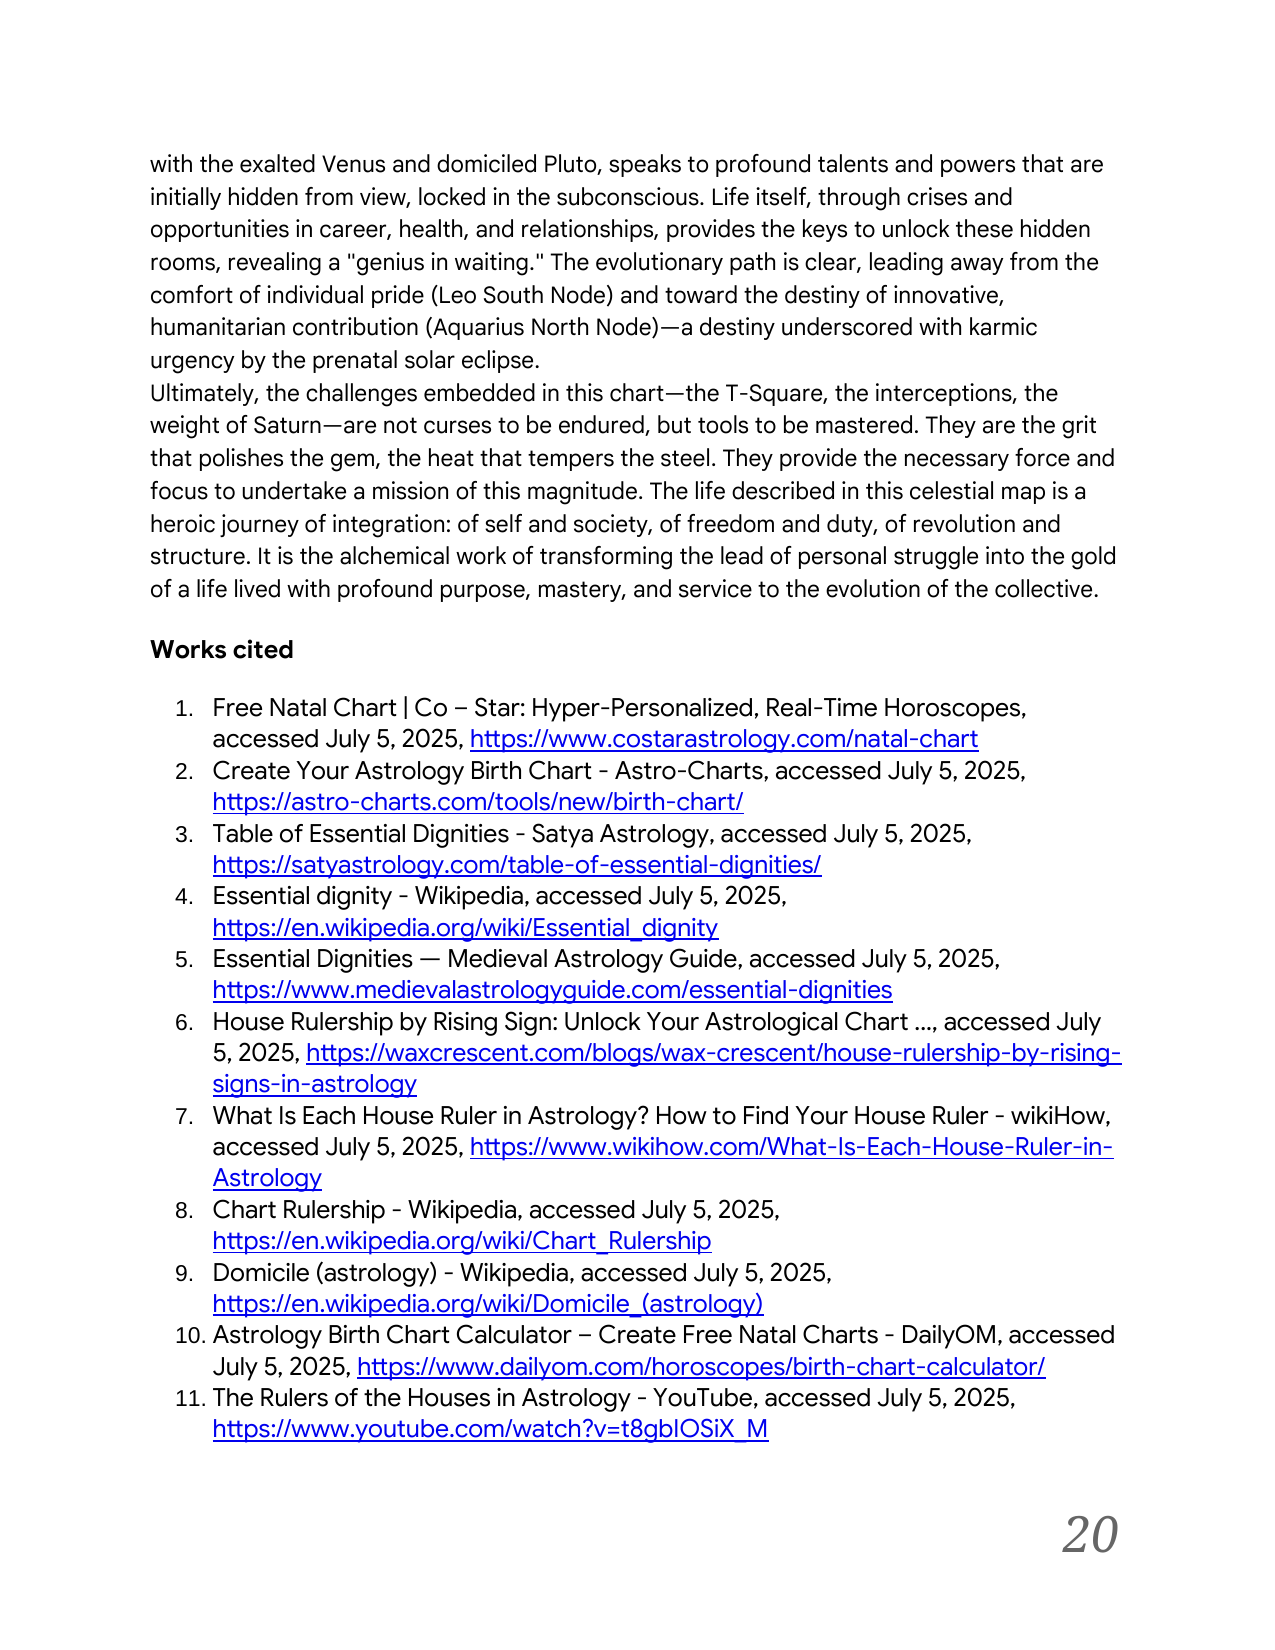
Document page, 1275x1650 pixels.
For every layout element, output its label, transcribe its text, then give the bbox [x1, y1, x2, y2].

list Essential dignity - Wikipedia, accessed July 5, 2025, https://en.wikipedia.org/wiki/Essential_dignity [175, 881, 1125, 943]
list Astrology Birth Chart Calculator – Create Free Natal Charts - DailyOM, accessed July 5, 2025, https://www.dailyom.com/horoscopes/birth-chart-calculator/ [175, 1319, 1125, 1382]
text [150, 150, 1125, 375]
list Create Your Astrology Birth Chart - Astro-Charts, accessed July 5, 2025, https://astro-charts.com/tools/new/birth-chart/ [175, 755, 1125, 818]
text Ultimately, the challenges embedded in this chart—the T-Square, the interceptions, the weight of Saturn—are not curses to be endured, but tools to be mastered. They are the grit that polishes the gem, the heat that tempers the steel. They provide the necessary force and focus to undertake a mission of this magnitude. The life described in this celestial map is a heroic journey of integration: of self and society, of freedom and duty, of revolution and structure. It is the alchemical work of transforming the lead of personal struggle into the gold of a life lived with profound purpose, mastery, and service to the evolution of the collective. [150, 379, 1125, 604]
list Chart Rulership - Wikipedia, accessed July 5, 2025, https://en.wikipedia.org/wiki/Chart_Rulership [175, 1194, 1125, 1257]
list Domicile (astrology) - Wikipedia, accessed July 5, 2025, https://en.wikipedia.org/wiki/Domicile_(astrology) [175, 1257, 1125, 1319]
list Free Natal Chart | Co – Star: Hyper-Personalized, Real-Time Horoscopes, accessed July 5, 2025, https://www.costarastrology.com/natal-chart [175, 692, 1125, 755]
list Essential Dignities — Medieval Astrology Guide, accessed July 5, 2025, https://www.medievalastrologyguide.com/essential-dignities [175, 943, 1125, 1006]
list The Rulers of the Houses in Astrology - YouTube, accessed July 5, 2025, https://www.youtube.com/watch?v=t8gbIOSiX_M [175, 1382, 1125, 1445]
list House Rulership by Rising Sign: Unlock Your Astrological Chart ..., accessed July 5, 2025, https://waxcrescent.com/blogs/wax-crescent/house-rulership-by-rising-signs-in-astrology [175, 1006, 1125, 1100]
list Table of Essential Dignities - Satya Astrology, accessed July 5, 2025, https://satyastrology.com/table-of-essential-dignities/ [175, 818, 1125, 881]
subtitle Works cited [150, 634, 1125, 666]
list What Is Each House Ruler in Astrology? How to Find Your House Ruler - wikiHow, accessed July 5, 2025, https://www.wikihow.com/What-Is-Each-House-Ruler-in-Astrology [175, 1100, 1125, 1194]
